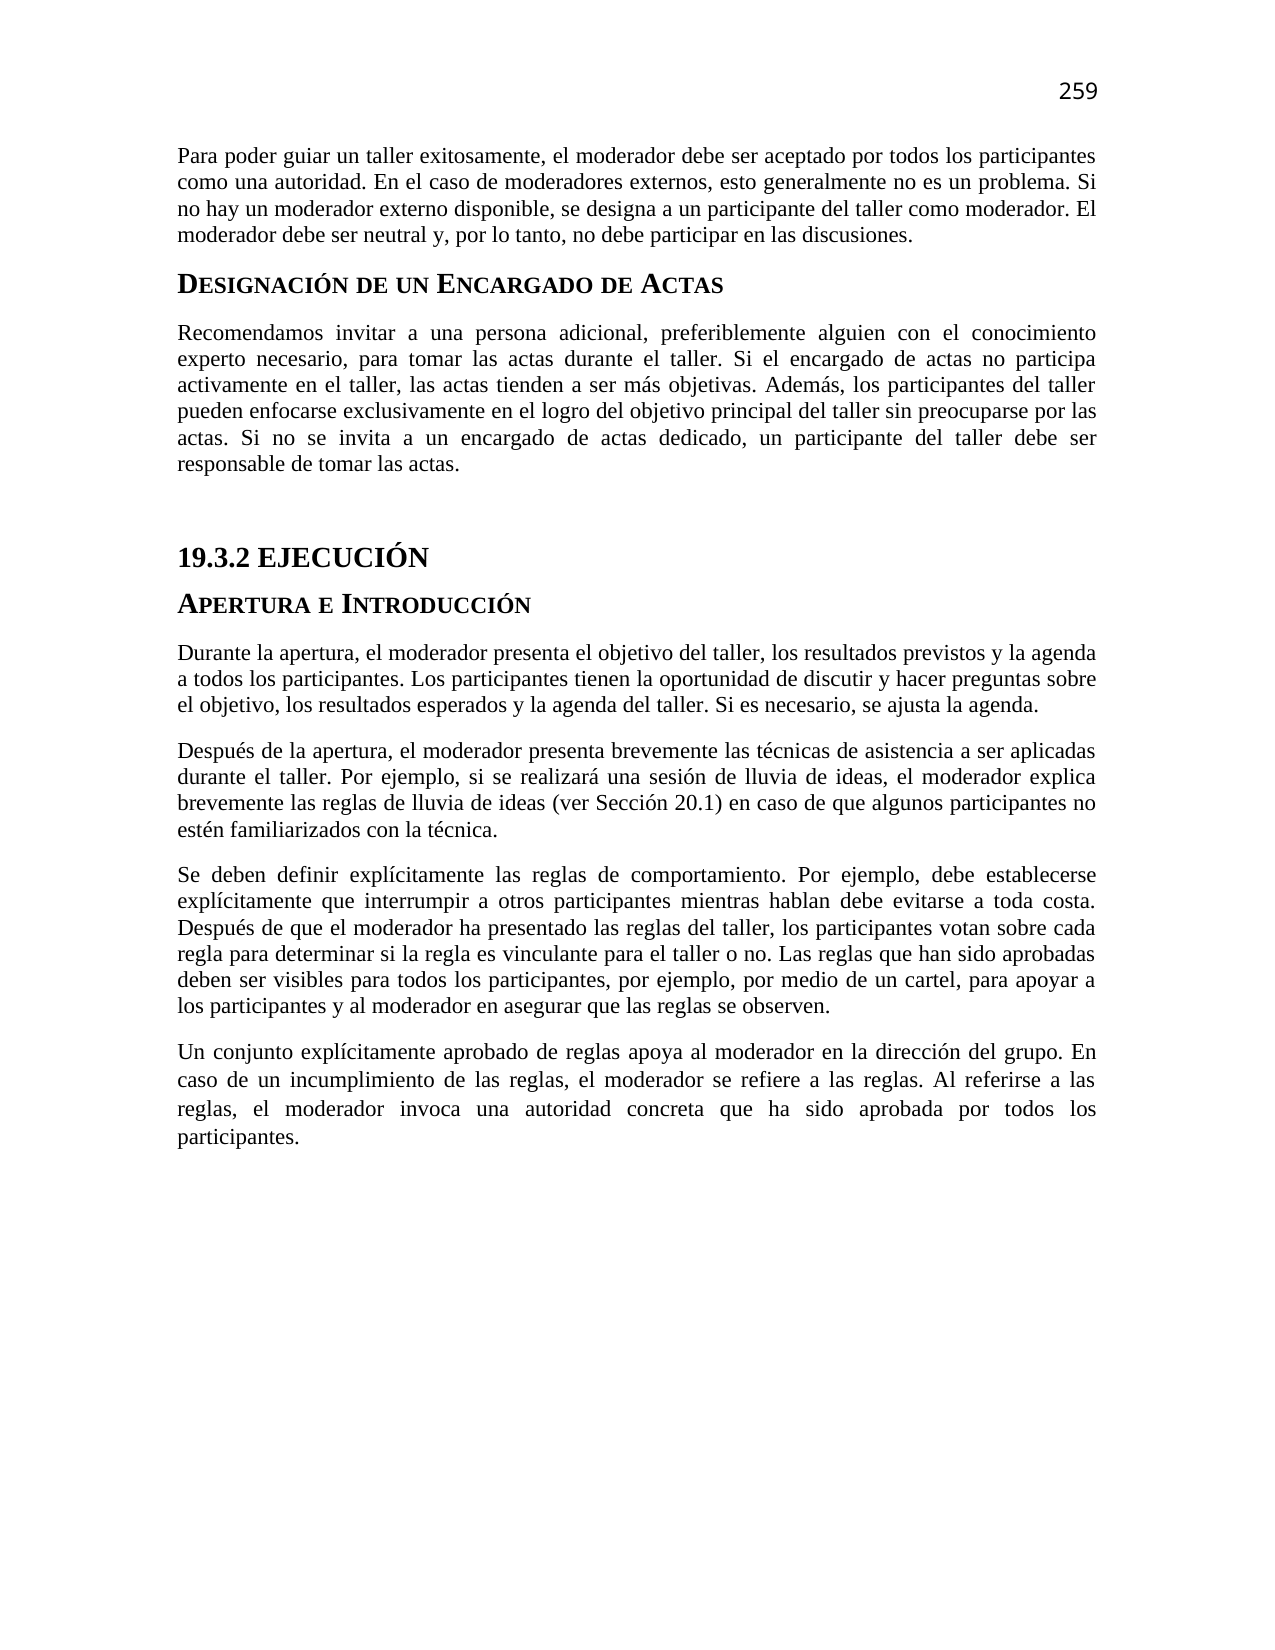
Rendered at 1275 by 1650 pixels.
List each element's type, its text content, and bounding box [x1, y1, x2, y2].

text Un conjunto explícitamente aprobado de reglas apoya al moderador en la dirección del grupo. En caso de un incumplimiento de las reglas, el moderador se refiere a las reglas. Al referirse a las reglas, el moderador invoca una autoridad concreta que ha sido aprobada por todos los participantes. [177, 1038, 1098, 1149]
text Se deben definir explícitamente las reglas de comportamiento. Por ejemplo, debe establecerse explícitamente que interrumpir a otros participantes mientras hablan debe evitarse a toda costa. Después de que el moderador ha presentado las reglas del taller, los participantes votan sobre cada regla para determinar si la regla es vinculante para el taller o no. Las reglas que han sido aprobadas deben ser visibles para todos los participantes, por ejemplo, por medio de un cartel, para apoyar a los participantes y al moderador en asegurar que las reglas se observen. [177, 861, 1098, 1019]
text Para poder guiar un taller exitosamente, el moderador debe ser aceptado por todos los participantes como una autoridad. En el caso de moderadores externos, esto generalmente no es un problema. Si no hay un moderador externo disponible, se designa a un participante del taller como moderador. El moderador debe ser neutral y, por lo tanto, no debe participar en las discusiones. [177, 142, 1098, 247]
subtitle 19.3.2 Ejecución [177, 541, 1098, 574]
text Recomendamos invitar a una persona adicional, preferiblemente alguien con el conocimiento experto necesario, para tomar las actas durante el taller. Si el encargado de actas no participa activamente en el taller, las actas tienden a ser más objetivas. Además, los participantes del taller pueden enfocarse exclusivamente en el logro del objetivo principal del taller sin preocuparse por las actas. Si no se invita a un encargado de actas dedicado, un participante del taller debe ser responsable de tomar las actas. [177, 318, 1098, 477]
subtitle Apertura e Introducción [177, 587, 1098, 620]
text Después de la apertura, el moderador presenta brevemente las técnicas de asistencia a ser aplicadas durante el taller. Por ejemplo, si se realizará una sesión de lluvia de ideas, el moderador explica brevemente las reglas de lluvia de ideas (ver Sección 20.1) en caso de que algunos participantes no estén familiarizados con la técnica. [177, 737, 1098, 842]
subtitle Designación de un Encargado de Actas [177, 266, 1098, 300]
text Durante la apertura, el moderador presenta el objetivo del taller, los resultados previstos y la agenda a todos los participantes. Los participantes tienen la oportunidad de discutir y hacer preguntas sobre el objetivo, los resultados esperados y la agenda del taller. Si es necesario, se ajusta la agenda. [177, 639, 1098, 718]
